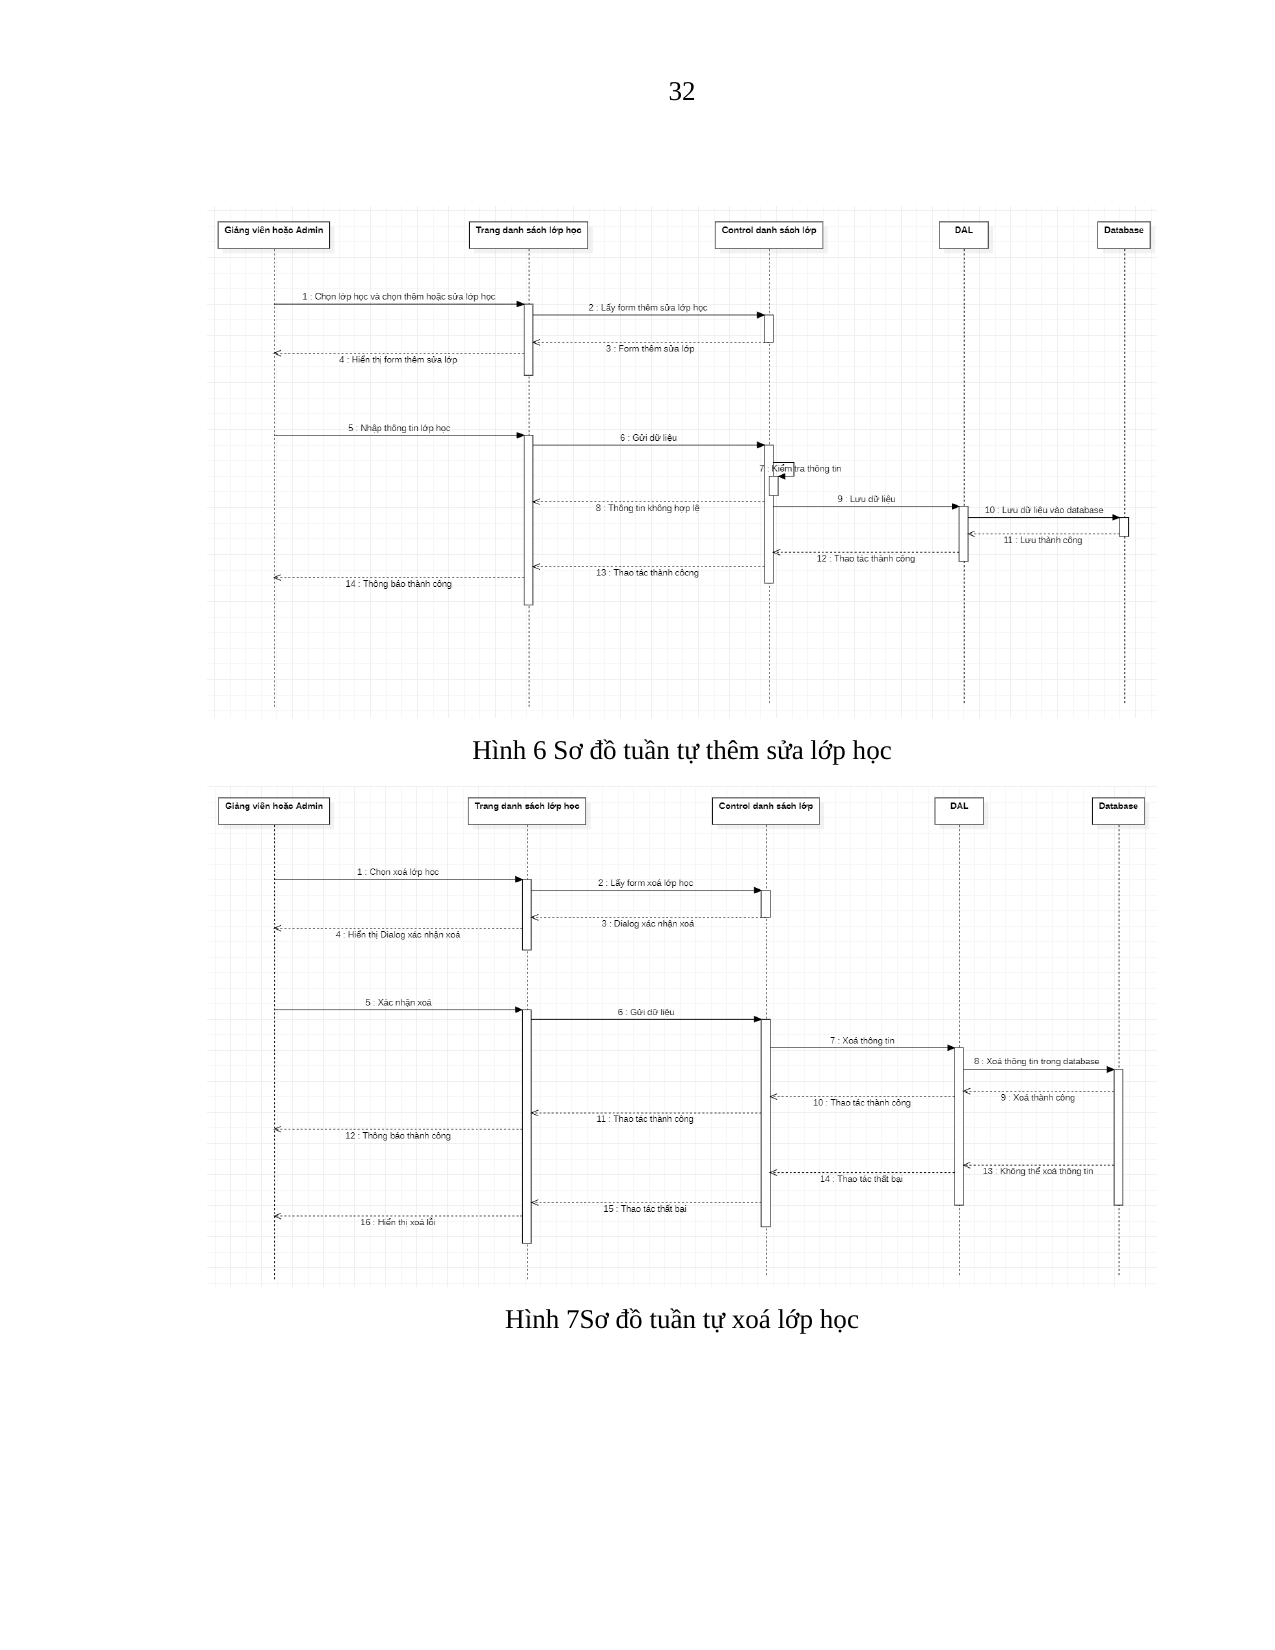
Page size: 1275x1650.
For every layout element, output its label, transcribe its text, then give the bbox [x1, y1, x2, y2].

picture [206, 206, 1157, 718]
picture [206, 786, 1157, 1287]
